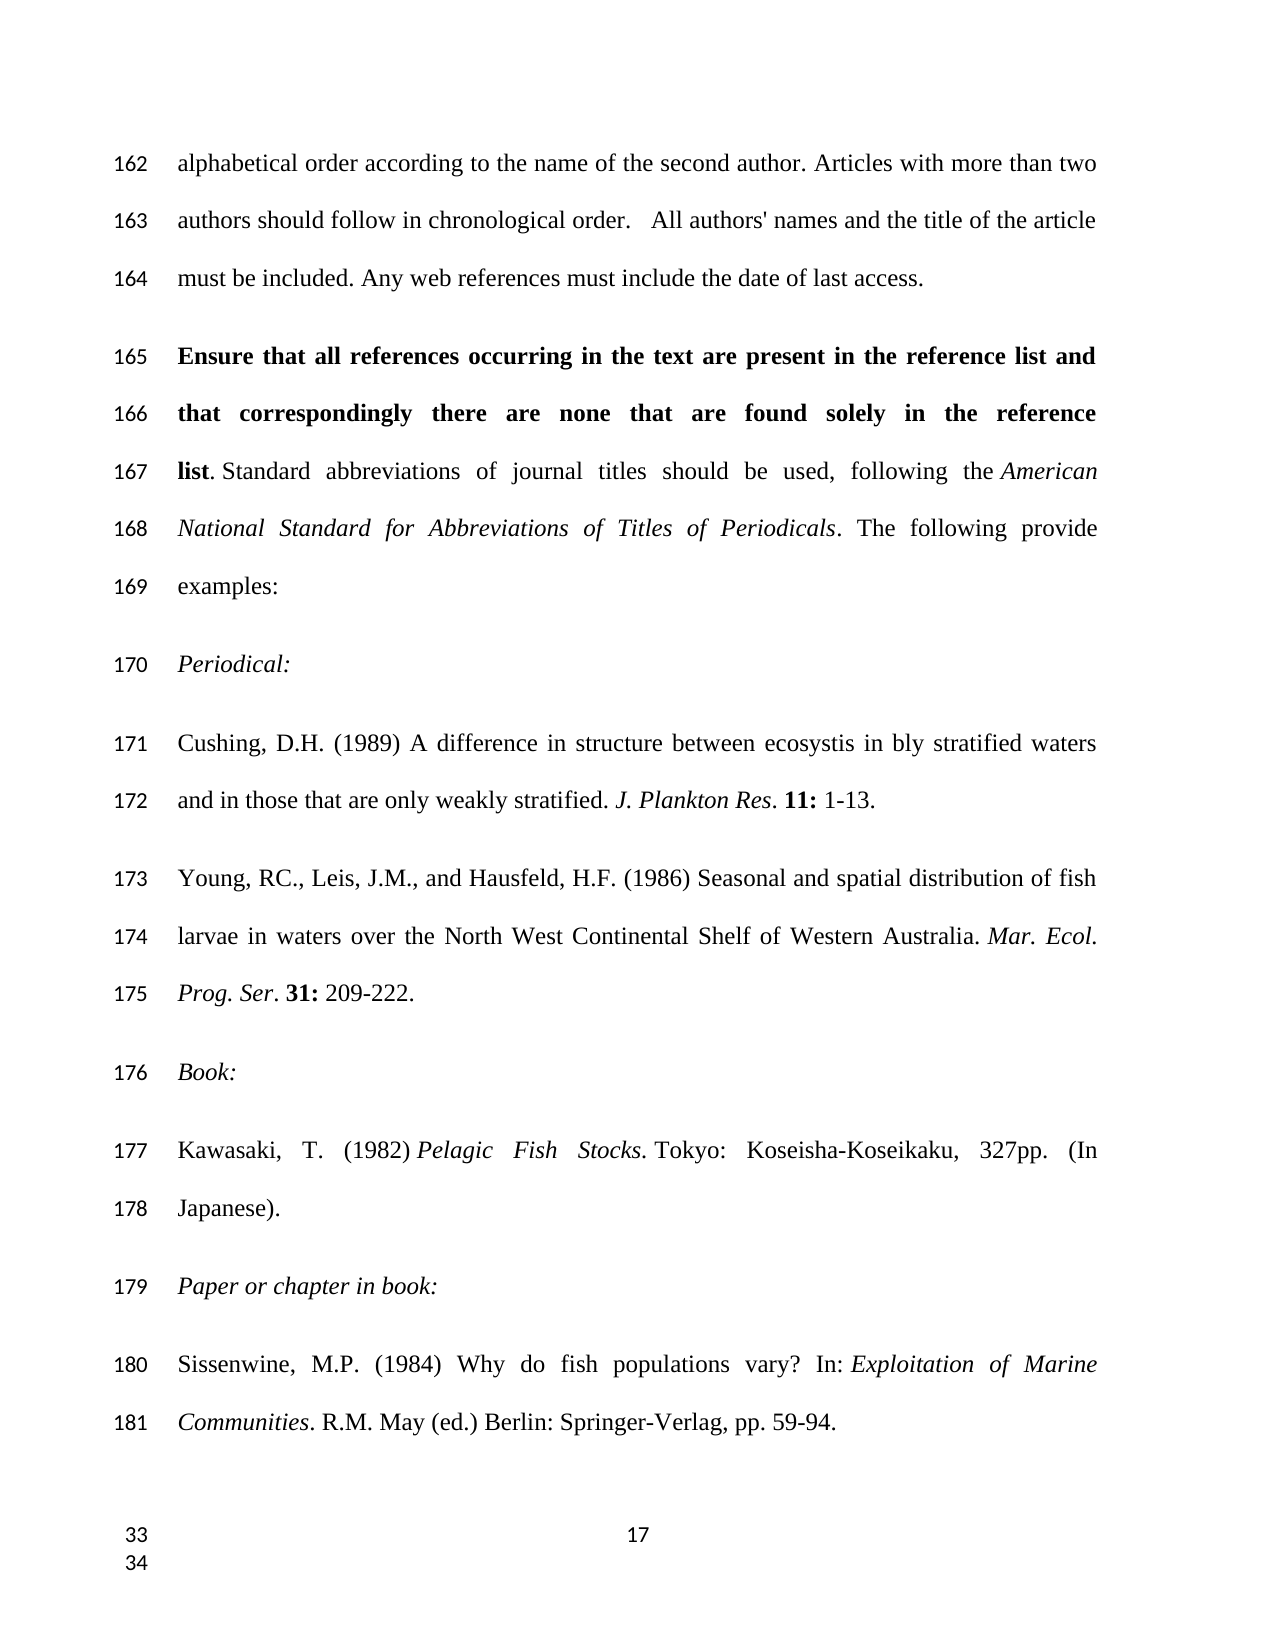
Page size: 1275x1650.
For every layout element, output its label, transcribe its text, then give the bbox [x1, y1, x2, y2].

text Periodical: [177, 649, 1098, 678]
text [177, 148, 1098, 291]
text Young, RC., Leis, J.M., and Hausfeld, H.F. (1986) Seasonal and spatial distribution of fish larvae in waters over the North West Continental Shelf of Western Australia. Mar. Ecol. Prog. Ser. 31: 209-222. [177, 863, 1098, 1007]
text Book: [177, 1057, 1098, 1086]
text Ensure that all references occurring in the text are present in the reference list and that correspondingly there are none that are found solely in the reference list. Standard abbreviations of journal titles should be used, following the American National Standard for Abbreviations of Titles of Periodicals. The following provide examples: [177, 341, 1098, 600]
text Paper or chapter in book: [177, 1271, 1098, 1300]
text Sissenwine, M.P. (1984) Why do fish populations vary? In: Exploitation of Marine Communities. R.M. May (ed.) Berlin: Springer-Verlag, pp. 59-94. [177, 1349, 1098, 1436]
text Cushing, D.H. (1989) A difference in structure between ecosystis in bly stratified waters and in those that are only weakly stratified. J. Plankton Res. 11: 1-13. [177, 728, 1098, 814]
text Kawasaki, T. (1982) Pelagic Fish Stocks. Tokyo: Koseisha-Koseikaku, 327pp. (In Japanese). [177, 1135, 1098, 1221]
